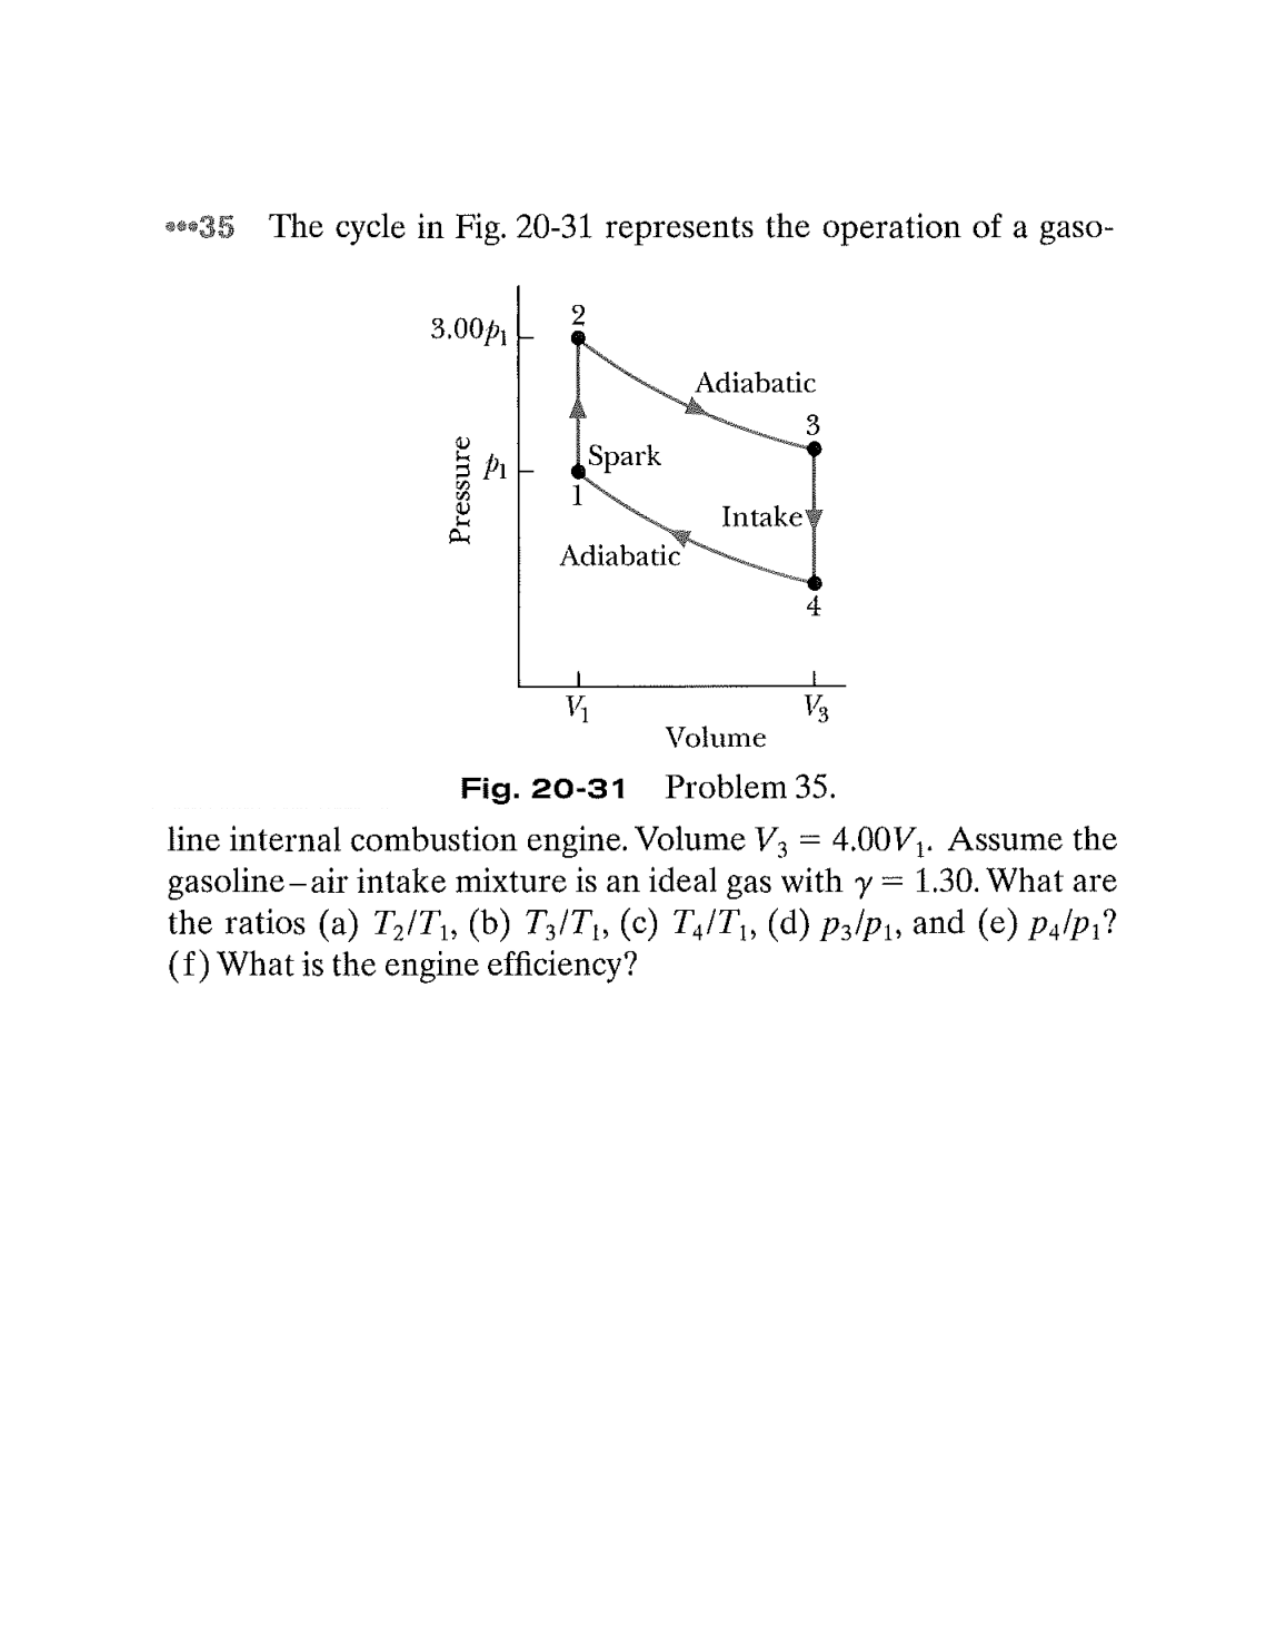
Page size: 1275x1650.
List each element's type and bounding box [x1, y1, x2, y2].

picture [150, 811, 1125, 996]
picture [150, 196, 1125, 809]
